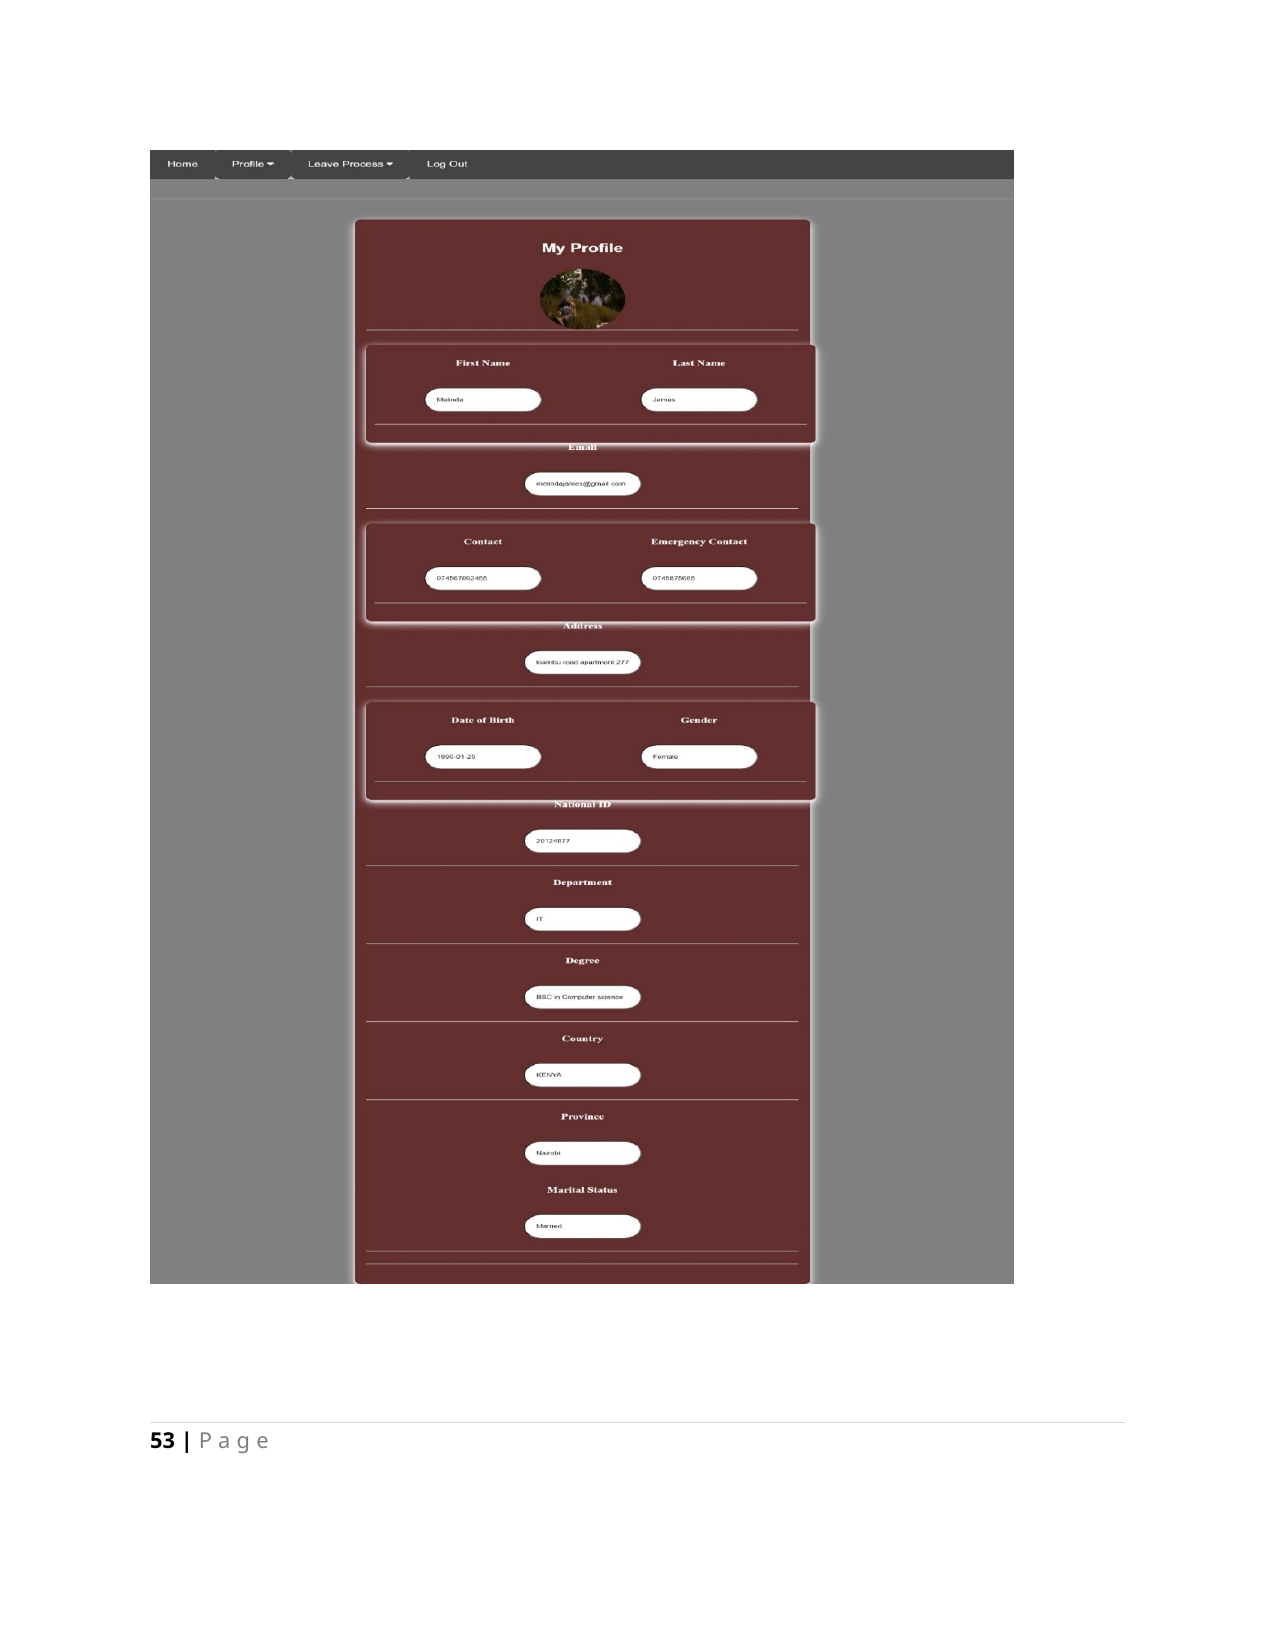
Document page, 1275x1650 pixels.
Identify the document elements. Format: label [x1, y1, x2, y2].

picture [150, 150, 1014, 1284]
